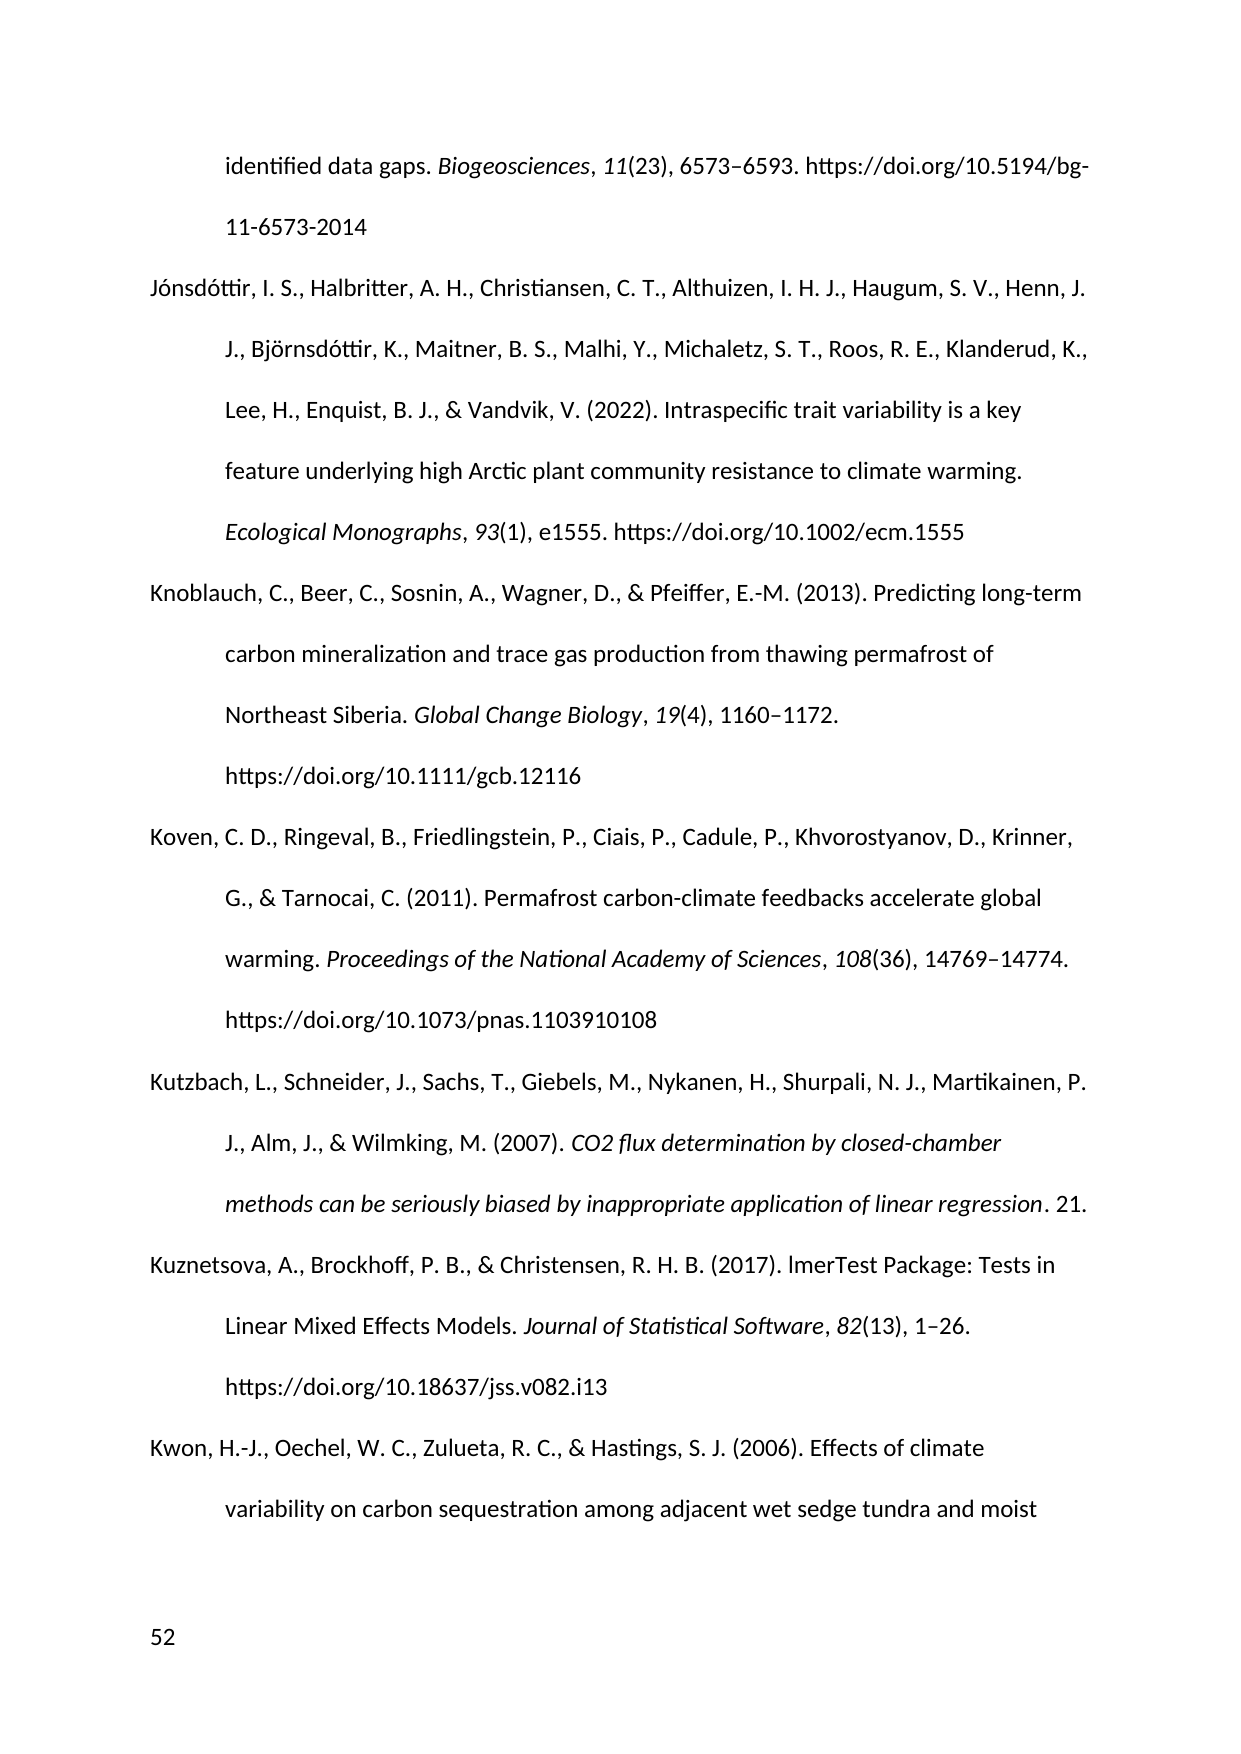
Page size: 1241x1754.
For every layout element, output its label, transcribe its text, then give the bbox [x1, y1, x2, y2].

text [150, 150, 1090, 242]
text Kuznetsova, A., Brockhoff, P. B., & Christensen, R. H. B. (2017). lmerTest Package: Tests in Linear Mixed Effects Models. Journal of Statistical Software, 82(13), 1–26. https://doi.org/10.18637/jss.v082.i13 [150, 1249, 1090, 1401]
text Koven, C. D., Ringeval, B., Friedlingstein, P., Ciais, P., Cadule, P., Khvorostyanov, D., Krinner, G., & Tarnocai, C. (2011). Permafrost carbon-climate feedbacks accelerate global warming. Proceedings of the National Academy of Sciences, 108(36), 14769–14774. https://doi.org/10.1073/pnas.1103910108 [150, 821, 1090, 1035]
text Knoblauch, C., Beer, C., Sosnin, A., Wagner, D., & Pfeiffer, E.-M. (2013). Predicting long-term carbon mineralization and trace gas production from thawing permafrost of Northeast Siberia. Global Change Biology, 19(4), 1160–1172. https://doi.org/10.1111/gcb.12116 [150, 577, 1090, 791]
text Kutzbach, L., Schneider, J., Sachs, T., Giebels, M., Nykanen, H., Shurpali, N. J., Martikainen, P. J., Alm, J., & Wilmking, M. (2007). CO2 ﬂux determination by closed-chamber methods can be seriously biased by inappropriate application of linear regression. 21. [150, 1066, 1090, 1218]
text Jónsdóttir, I. S., Halbritter, A. H., Christiansen, C. T., Althuizen, I. H. J., Haugum, S. V., Henn, J. J., Björnsdóttir, K., Maitner, B. S., Malhi, Y., Michaletz, S. T., Roos, R. E., Klanderud, K., Lee, H., Enquist, B. J., & Vandvik, V. (2022). Intraspecific trait variability is a key feature underlying high Arctic plant community resistance to climate warming. Ecological Monographs, 93(1), e1555. https://doi.org/10.1002/ecm.1555 [150, 272, 1090, 547]
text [150, 1432, 1090, 1523]
